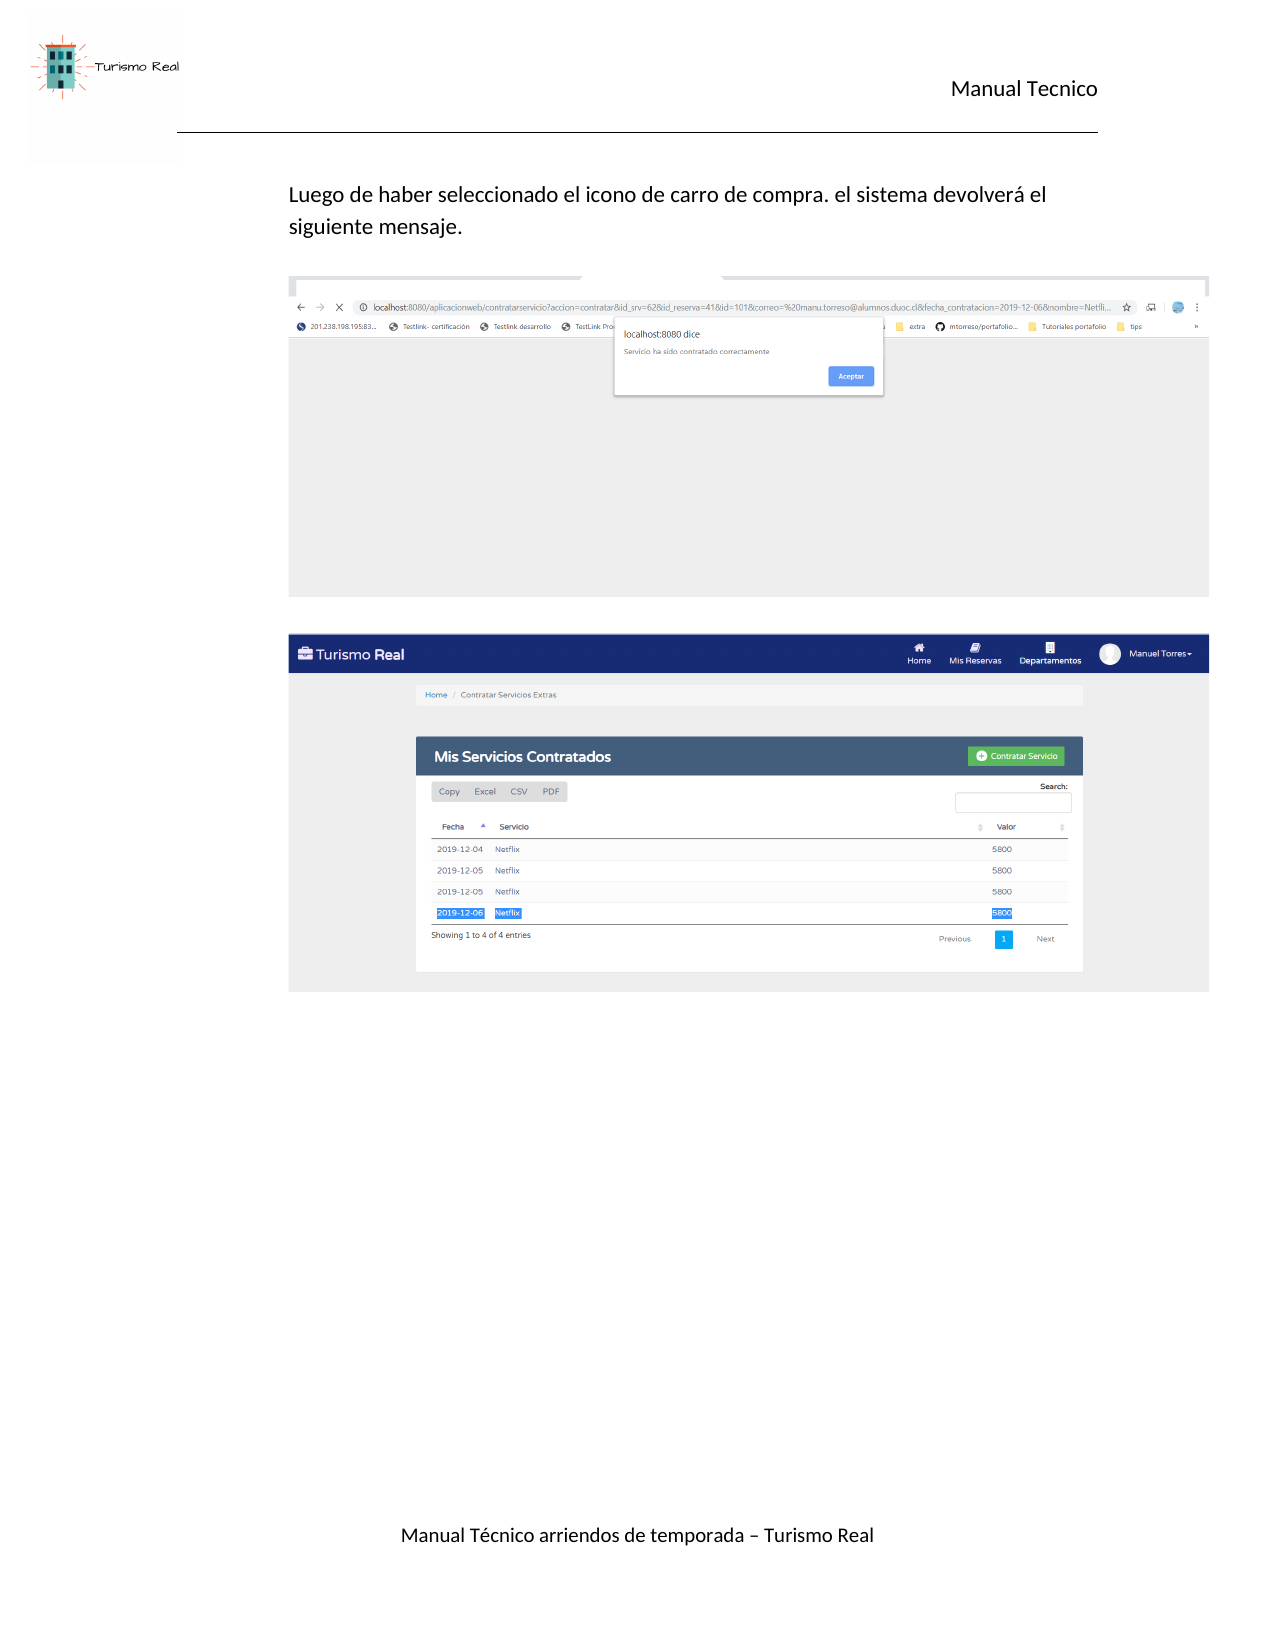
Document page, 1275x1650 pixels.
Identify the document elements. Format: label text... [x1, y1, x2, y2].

picture [288, 276, 1210, 597]
list Luego de haber seleccionado el icono de carro de compra. el sistema devolverá el siguiente mensaje. [288, 180, 1098, 240]
picture [28, 9, 183, 164]
picture [288, 632, 1210, 992]
